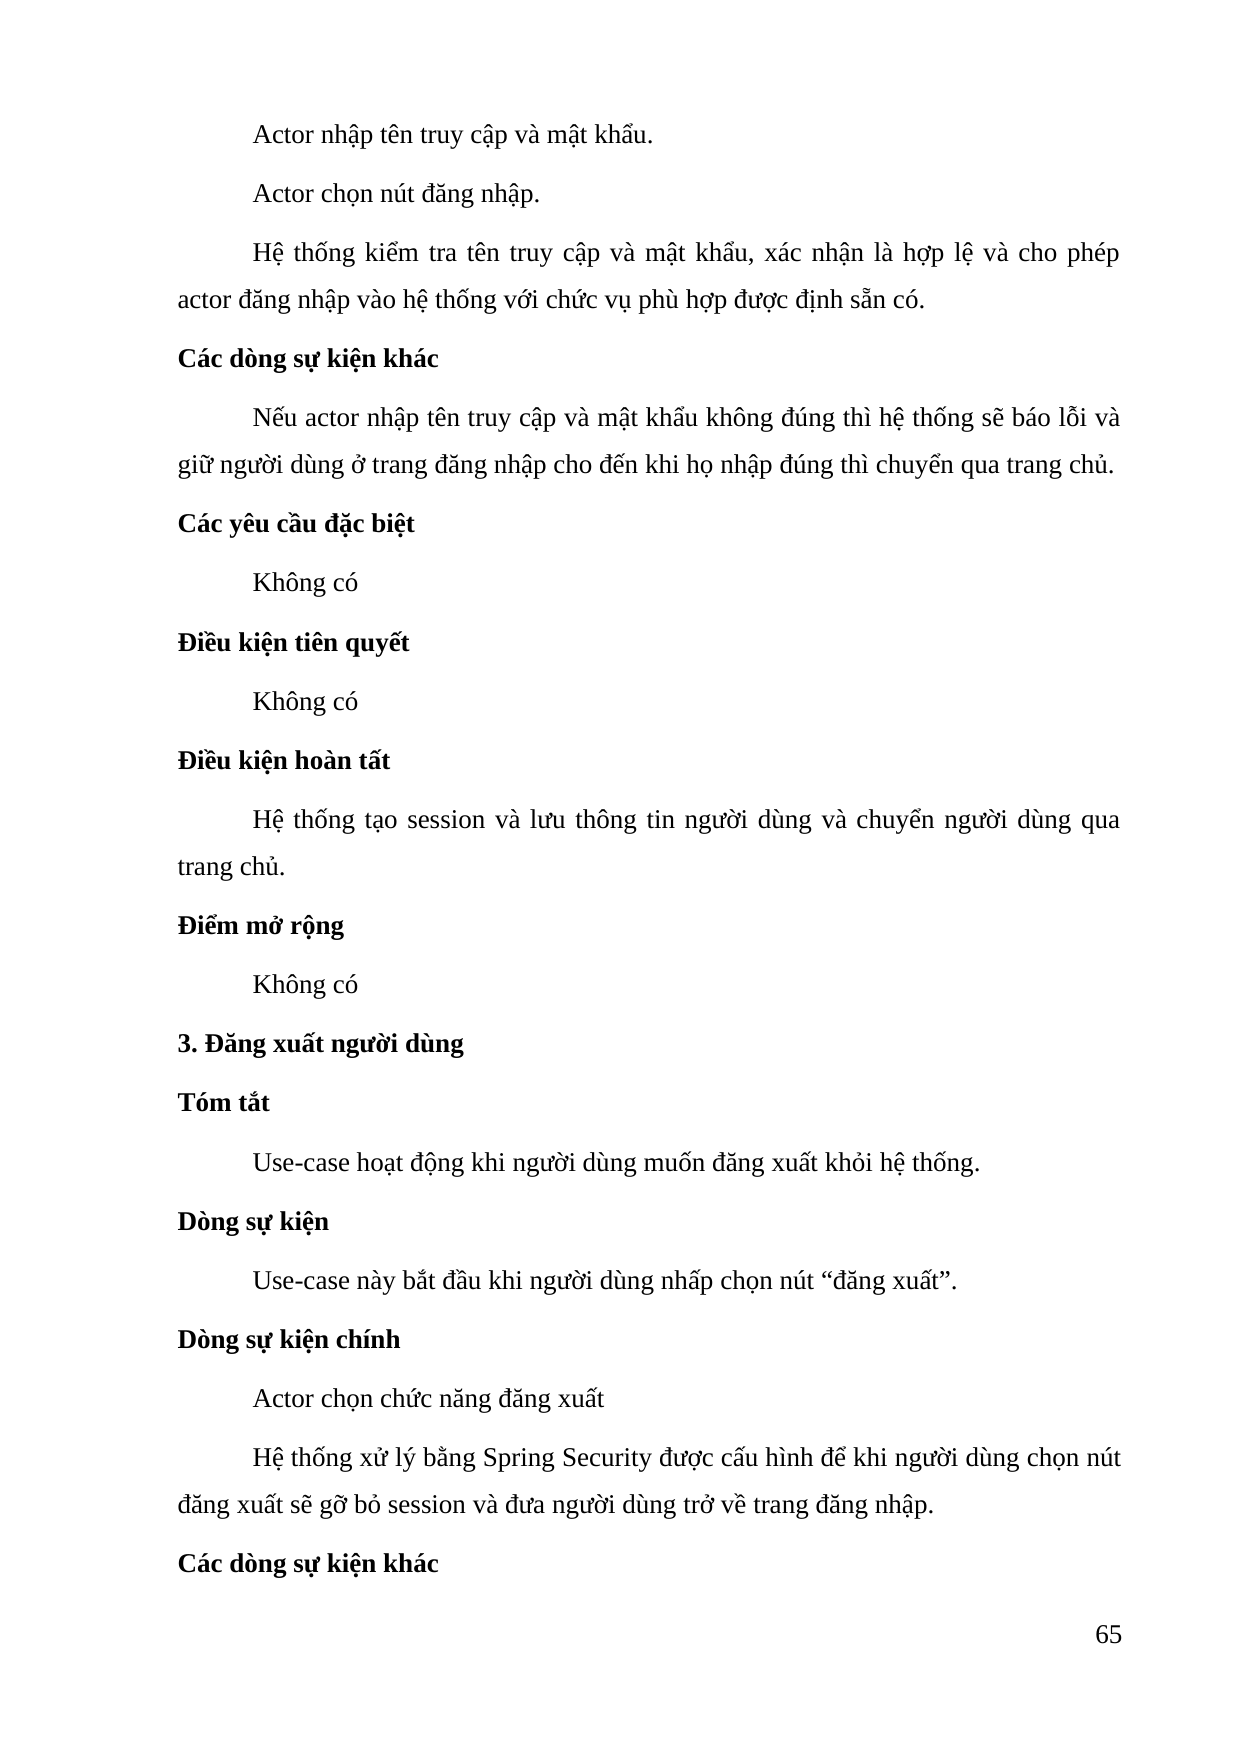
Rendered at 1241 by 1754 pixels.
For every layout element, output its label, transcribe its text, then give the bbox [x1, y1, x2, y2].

text 3. Đăng xuất người dùng [177, 1027, 1122, 1058]
text Điều kiện tiên quyết [177, 626, 1122, 657]
text Hệ thống tạo session và lưu thông tin người dùng và chuyển người dùng qua trang chủ. [177, 803, 1122, 881]
text Các yêu cầu đặc biệt [177, 507, 1122, 538]
text Use-case hoạt động khi người dùng muốn đăng xuất khỏi hệ thống. [177, 1146, 1122, 1177]
text Hệ thống kiểm tra tên truy cập và mật khẩu, xác nhận là hợp lệ và cho phép actor đăng nhập vào hệ thống với chức vụ phù hợp được định sẵn có. [177, 236, 1122, 314]
text Không có [177, 968, 1122, 999]
text Các dòng sự kiện khác [177, 342, 1122, 373]
text Các dòng sự kiện khác [177, 1547, 1122, 1578]
text Hệ thống xử lý bằng Spring Security được cấu hình để khi người dùng chọn nút đăng xuất sẽ gỡ bỏ session và đưa người dùng trở về trang đăng nhập. [177, 1441, 1122, 1519]
text Điểm mở rộng [177, 909, 1122, 940]
text Không có [177, 685, 1122, 716]
text Dòng sự kiện chính [177, 1323, 1122, 1354]
text Không có [177, 566, 1122, 598]
text Actor chọn chức năng đăng xuất [177, 1382, 1122, 1413]
text Điều kiện hoàn tất [177, 744, 1122, 775]
text Tóm tắt [177, 1086, 1122, 1118]
text Dòng sự kiện [177, 1205, 1122, 1236]
text Use-case này bắt đầu khi người dùng nhấp chọn nút “đăng xuất”. [177, 1264, 1122, 1295]
text Nếu actor nhập tên truy cập và mật khẩu không đúng thì hệ thống sẽ báo lỗi và giữ người dùng ở trang đăng nhập cho đến khi họ nhập đúng thì chuyển qua trang chủ. [177, 401, 1122, 479]
text Actor chọn nút đăng nhập. [177, 177, 1122, 208]
text Actor nhập tên truy cập và mật khẩu. [177, 118, 1122, 149]
